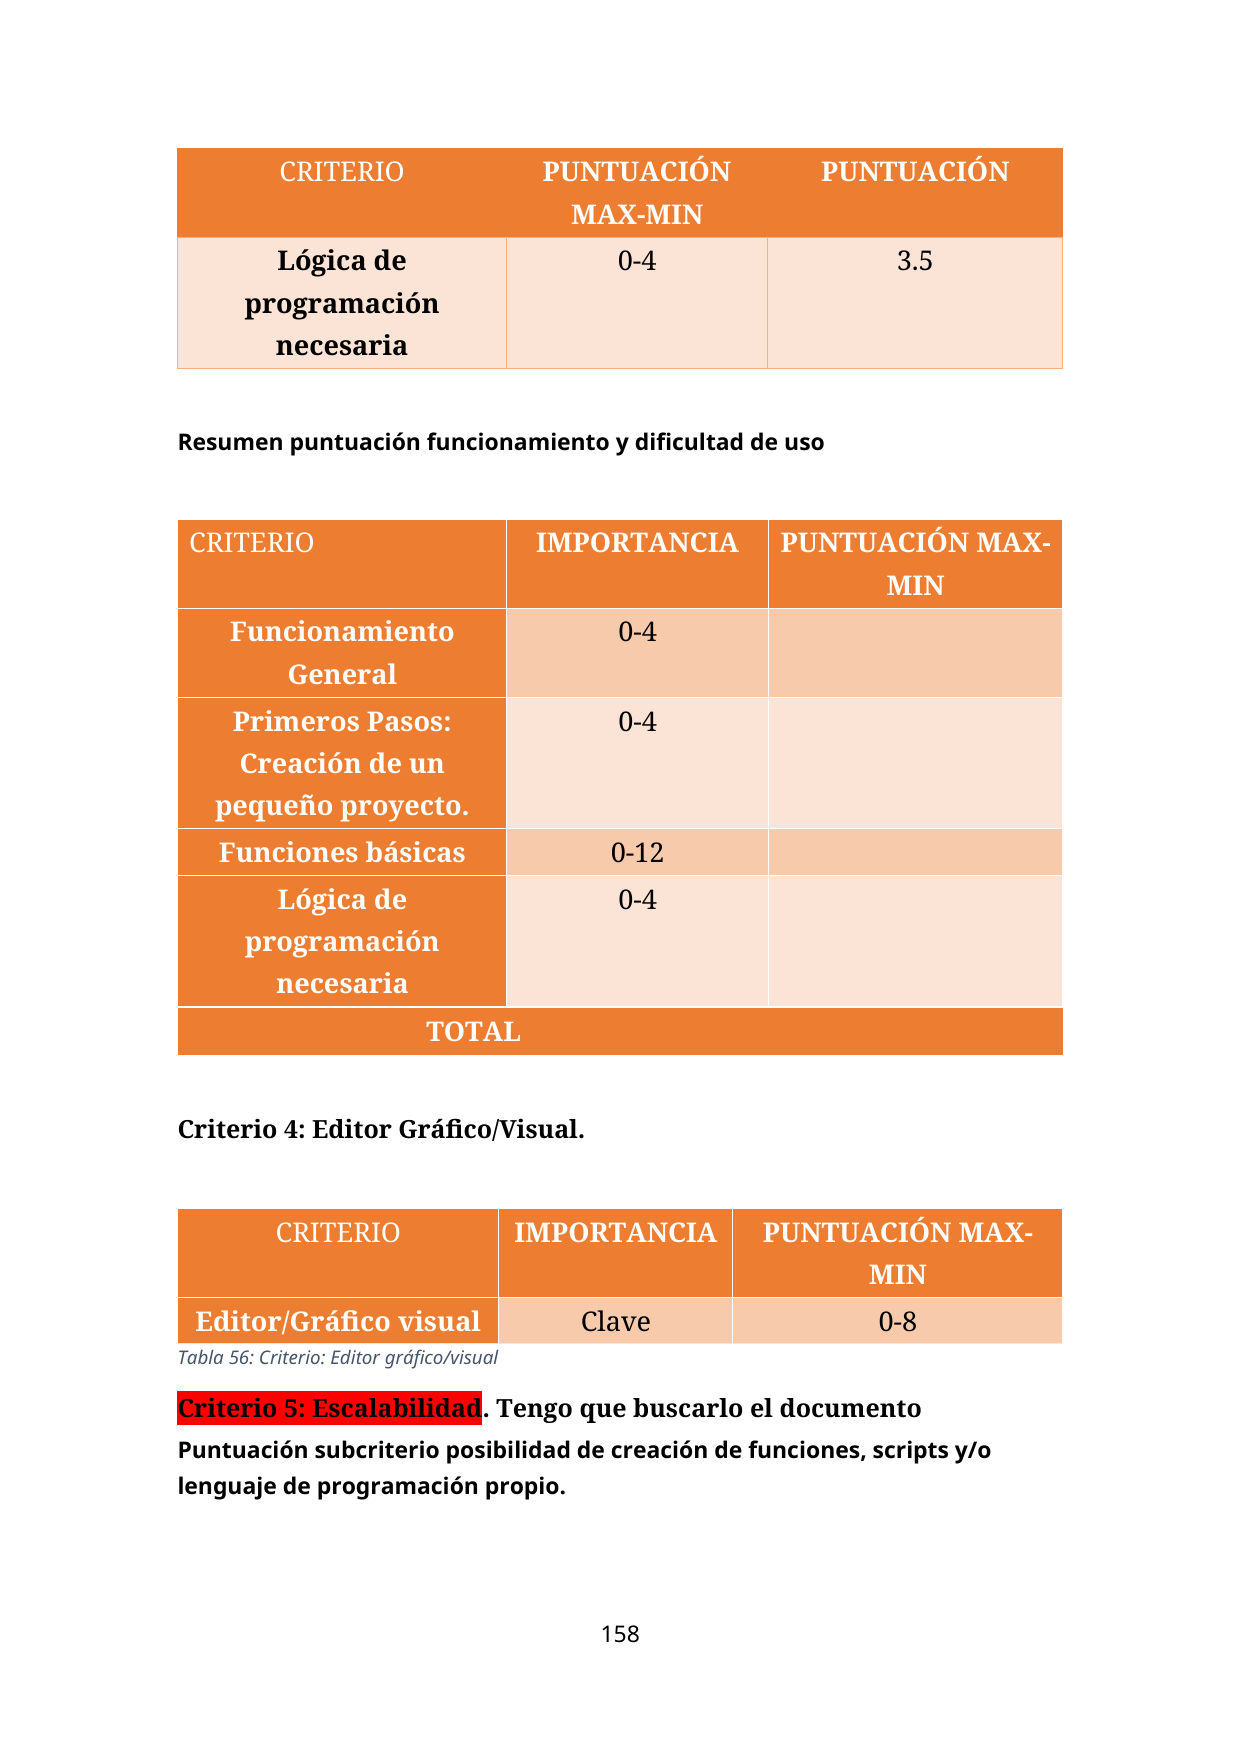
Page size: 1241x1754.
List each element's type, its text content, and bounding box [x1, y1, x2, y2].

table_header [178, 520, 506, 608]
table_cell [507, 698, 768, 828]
subtitle Resumen puntuación funcionamiento y dificultad de uso [177, 426, 1063, 457]
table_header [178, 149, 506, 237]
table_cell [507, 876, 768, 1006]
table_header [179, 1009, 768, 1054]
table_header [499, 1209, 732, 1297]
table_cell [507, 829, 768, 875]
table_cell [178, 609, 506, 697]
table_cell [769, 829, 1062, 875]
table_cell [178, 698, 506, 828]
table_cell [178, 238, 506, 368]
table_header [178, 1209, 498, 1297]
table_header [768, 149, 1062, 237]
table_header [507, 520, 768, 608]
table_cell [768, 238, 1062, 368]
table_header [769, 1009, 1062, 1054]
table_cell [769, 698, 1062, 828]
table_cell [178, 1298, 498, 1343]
text Tabla 56: Criterio: Editor gráfico/visual [177, 1345, 1063, 1370]
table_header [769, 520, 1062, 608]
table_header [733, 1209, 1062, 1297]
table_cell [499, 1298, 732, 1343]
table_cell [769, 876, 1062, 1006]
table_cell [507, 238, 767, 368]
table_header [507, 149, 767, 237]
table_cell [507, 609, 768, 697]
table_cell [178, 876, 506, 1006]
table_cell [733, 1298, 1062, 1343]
subtitle Criterio 4: Editor Gráfico/Visual. [177, 1112, 1063, 1146]
subtitle Criterio 5: Escalabilidad. Tengo que buscarlo el documento [482, 1391, 1063, 1425]
subtitle Puntuación subcriterio posibilidad de creación de funciones, scripts y/o lenguaje de programación propio. [177, 1434, 1063, 1501]
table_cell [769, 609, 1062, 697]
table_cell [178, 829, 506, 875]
